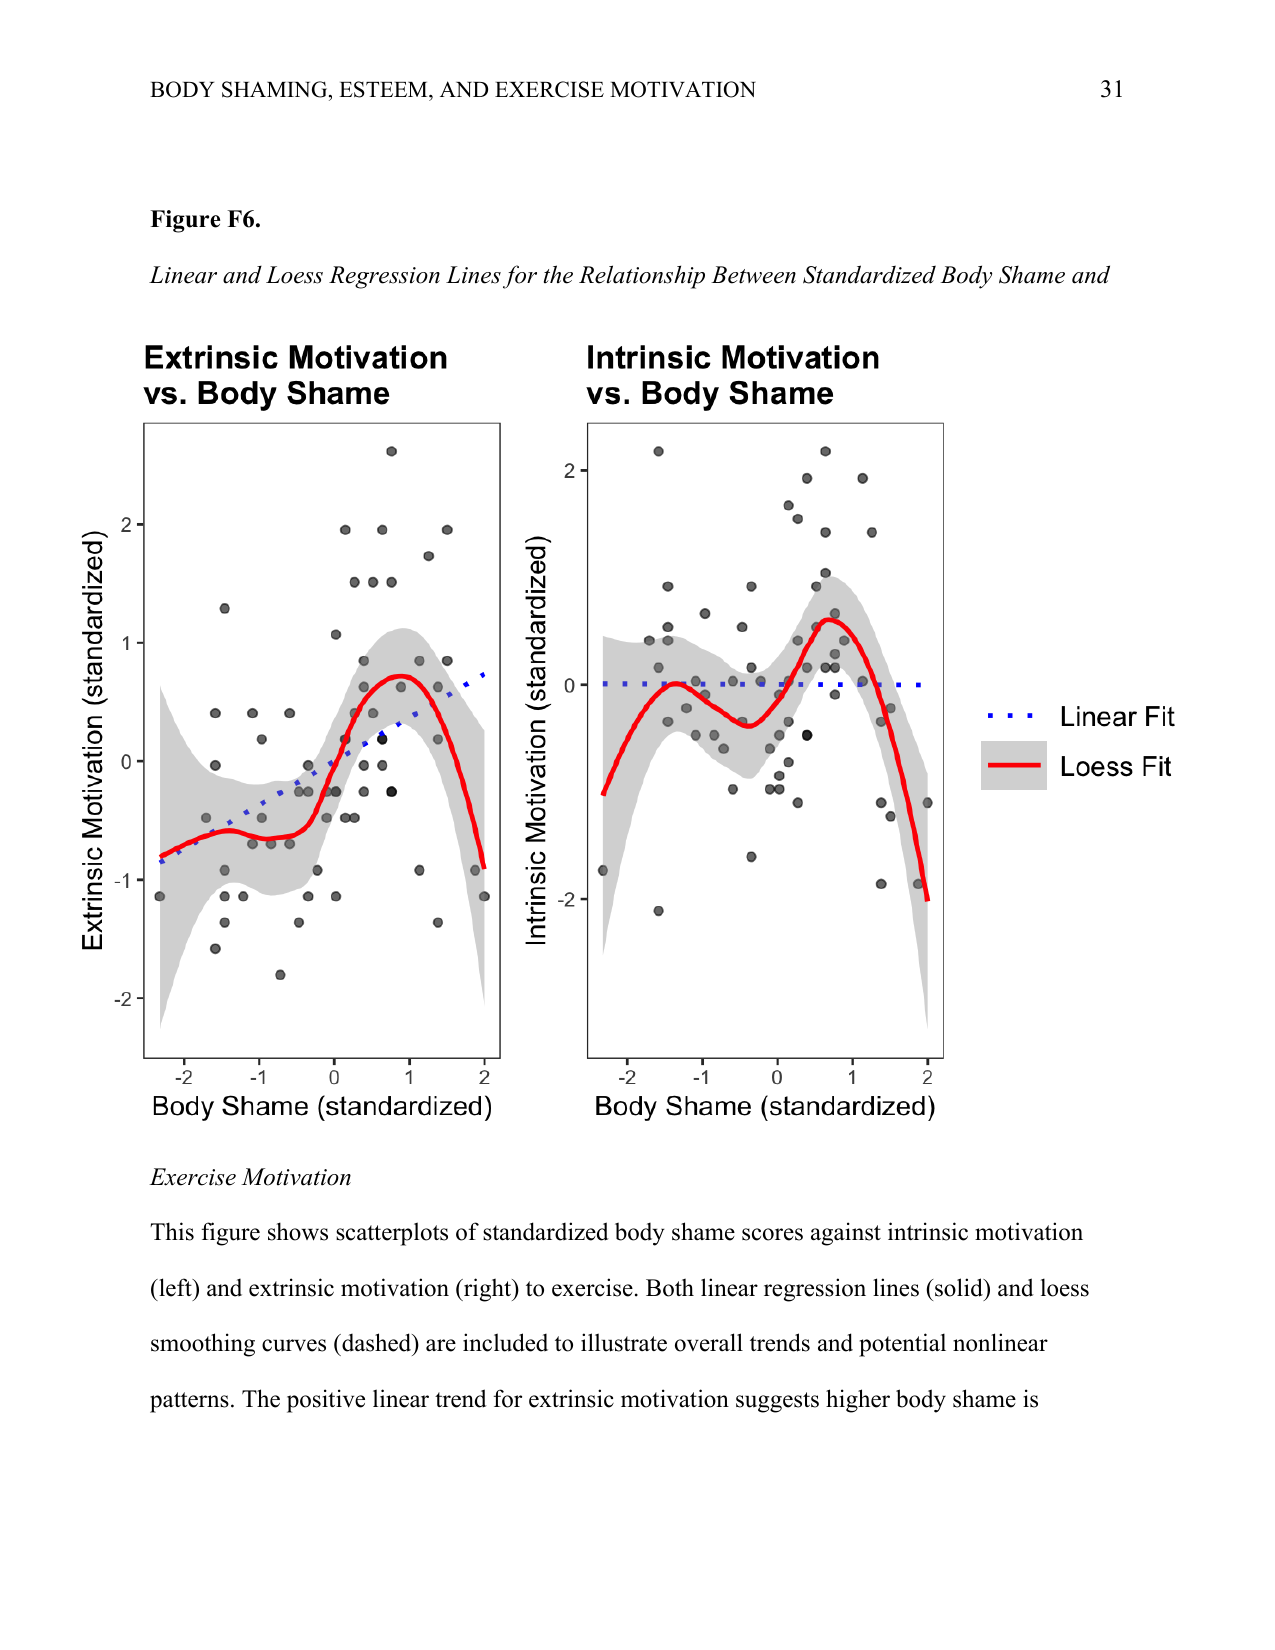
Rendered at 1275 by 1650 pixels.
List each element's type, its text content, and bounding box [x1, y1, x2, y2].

text Linear and Loess Regression Lines for the Relationship Between Standardized Body Shame and Exercise Motivation [150, 1145, 1125, 1191]
text Figure F6. [150, 205, 1125, 233]
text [150, 1218, 1125, 1412]
text Linear and Loess Regression Lines for the Relationship Between Standardized Body Shame and Exercise Motivation [150, 261, 1125, 321]
picture [57, 321, 1212, 1145]
